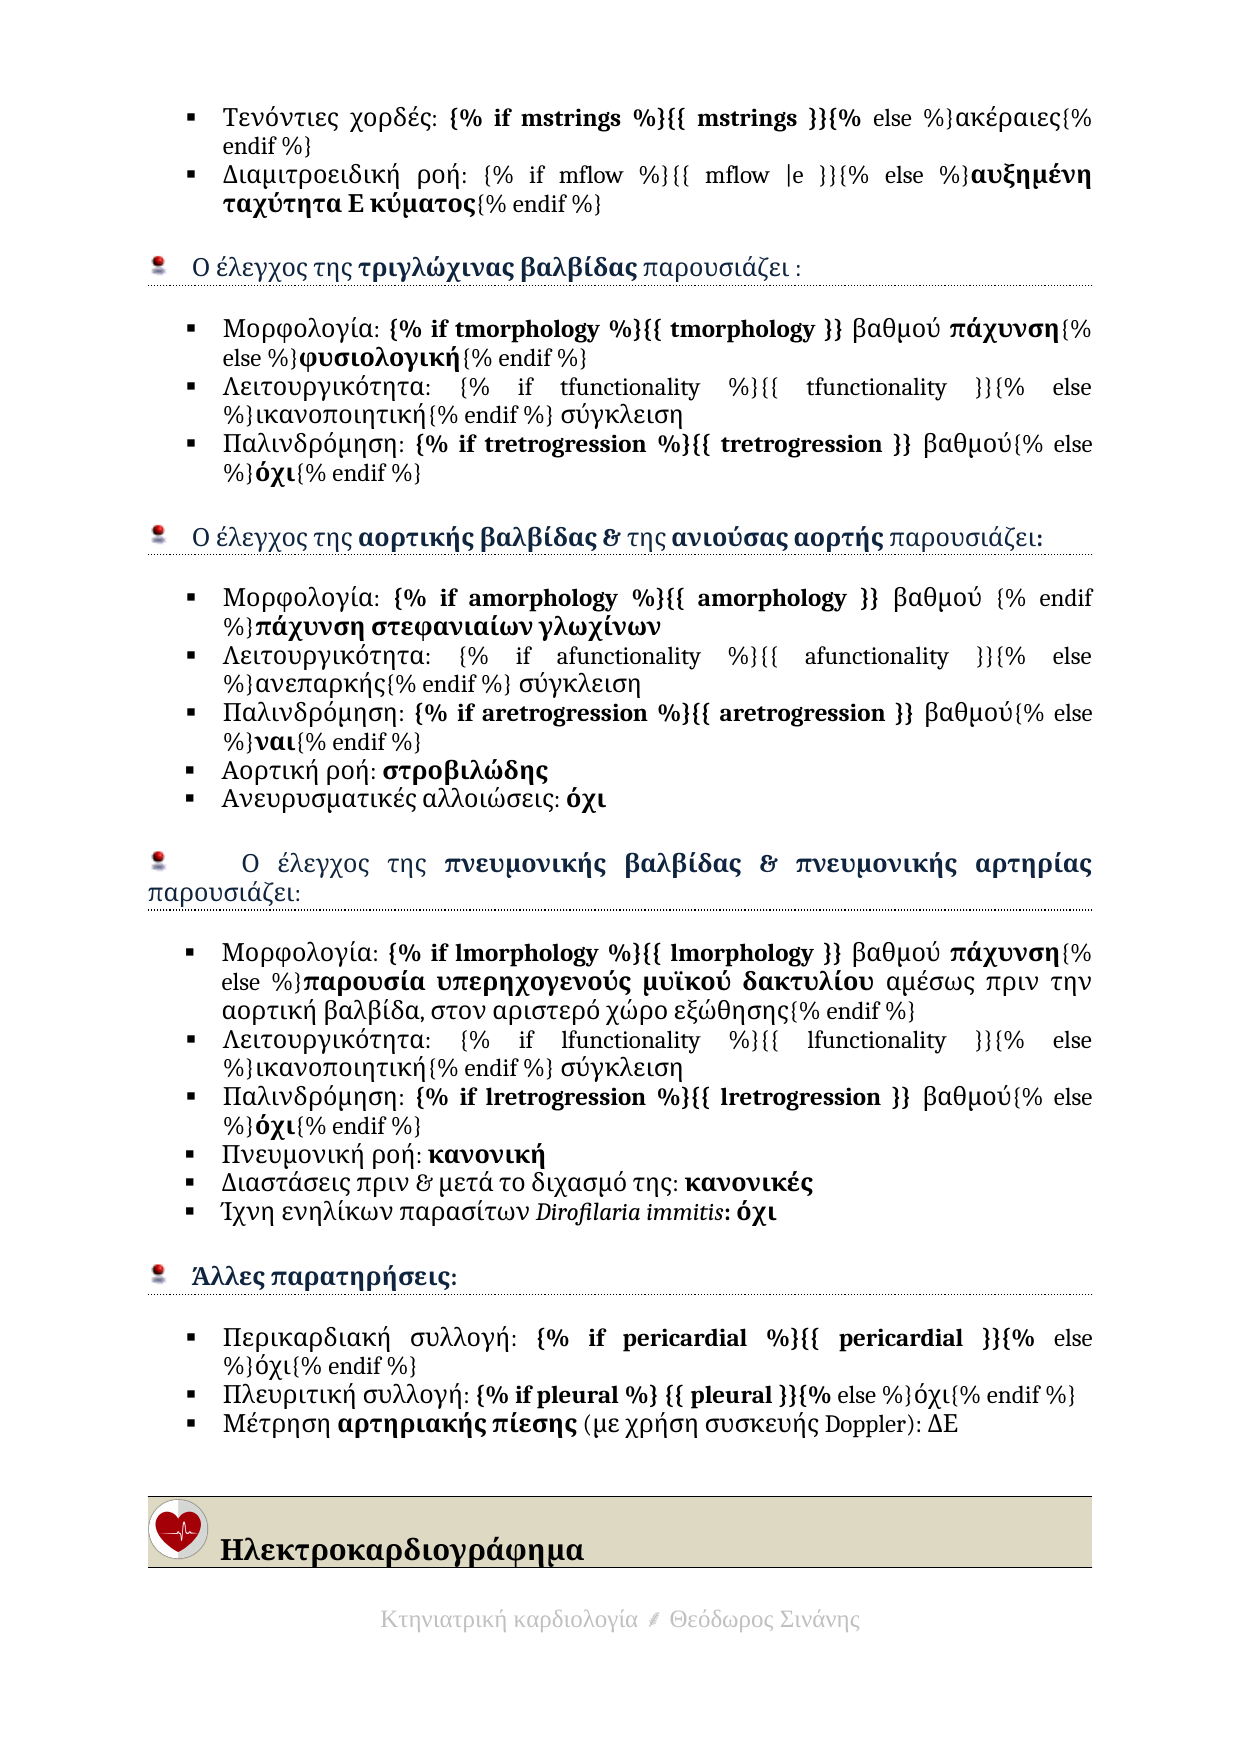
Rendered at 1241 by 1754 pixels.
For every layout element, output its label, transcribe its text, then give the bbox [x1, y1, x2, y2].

list Λειτουργικότητα: {% if lfunctionality %}{{ lfunctionality }}{% else %}ικανοποιητική{% endif %} σύγκλειση [185, 1026, 1092, 1083]
picture [147, 842, 170, 873]
text Άλλες παρατηρήσεις: [148, 1256, 1092, 1295]
list Μορφολογία: {% if amorphology %}{{ amorphology }} βαθμού {% endif %}πάχυνση στεφανιαίων γλωχίνων [185, 584, 1092, 642]
list Λειτουργικότητα: {% if afunctionality %}{{ afunctionality }}{% else %}ανεπαρκής{% endif %} σύγκλειση [185, 642, 1092, 699]
list Παλινδρόμηση: {% if lretrogression %}{{ lretrogression }} βαθμού{% else %}όχι{% endif %} [185, 1083, 1092, 1141]
list Παλινδρόμηση: {% if aretrogression %}{{ aretrogression }} βαθμού{% else %}ναι{% endif %} [185, 699, 1092, 757]
text Ο έλεγχος της πνευμονικής βαλβίδας & πνευμονικής αρτηρίας παρουσιάζει: [148, 843, 1092, 911]
list Τενόντιες χορδές: {% if mstrings %}{{ mstrings }}{% else %}ακέραιες{% endif %} [185, 103, 1092, 161]
text Ο έλεγχος της αορτικής βαλβίδας & της ανιούσας αορτής παρουσιάζει: [148, 516, 1092, 555]
text Ηλεκτροκαρδιογράφημα [148, 1497, 1092, 1567]
picture [147, 247, 170, 277]
list Μέτρηση αρτηριακής πίεσης (με χρήση συσκευής Doppler): ΔΕ [185, 1410, 1092, 1438]
list Πλευριτική συλλογή: {% if pleural %} {{ pleural }}{% else %}όχι{% endif %} [185, 1381, 1092, 1410]
list Ανευρυσματικές αλλοιώσεις: όχι [184, 785, 1092, 814]
list Μορφολογία: {% if lmorphology %}{{ lmorphology }} βαθμού πάχυνση{% else %}παρουσία υπερηχογενούς μυϊκού δακτυλίου αμέσως πριν την αορτική βαλβίδα, στον αριστερό χώρο εξώθησης{% endif %} [184, 939, 1092, 1026]
picture [147, 1499, 209, 1560]
list Λειτουργικότητα: {% if tfunctionality %}{{ tfunctionality }}{% else %}ικανοποιητική{% endif %} σύγκλειση [185, 372, 1092, 430]
picture [147, 516, 170, 546]
list Διαμιτροειδική ροή: {% if mflow %}{{ mflow |e }}{% else %}αυξημένη ταχύτητα Ε κύματος{% endif %} [185, 161, 1092, 218]
list Ίχνη ενηλίκων παρασίτων Dirofilaria immitis: όχι [184, 1198, 1092, 1227]
list Παλινδρόμηση: {% if tretrogression %}{{ tretrogression }} βαθμού{% else %}όχι{% endif %} [185, 430, 1092, 487]
list Αορτική ροή: στροβιλώδης [184, 757, 1092, 785]
list Διαστάσεις πριν & μετά το διχασμό της: κανονικές [184, 1169, 1092, 1198]
text Ο έλεγχος της τριγλώχινας βαλβίδας παρουσιάζει : [148, 247, 1092, 286]
list Πνευμονική ροή: κανονική [184, 1141, 1092, 1169]
list Μορφολογία: {% if tmorphology %}{{ tmorphology }} βαθμού πάχυνση{% else %}φυσιολογική{% endif %} [185, 315, 1092, 372]
list Περικαρδιακή συλλογή: {% if pericardial %}{{ pericardial }}{% else %}όχι{% endif %} [185, 1323, 1092, 1381]
picture [147, 1255, 170, 1286]
